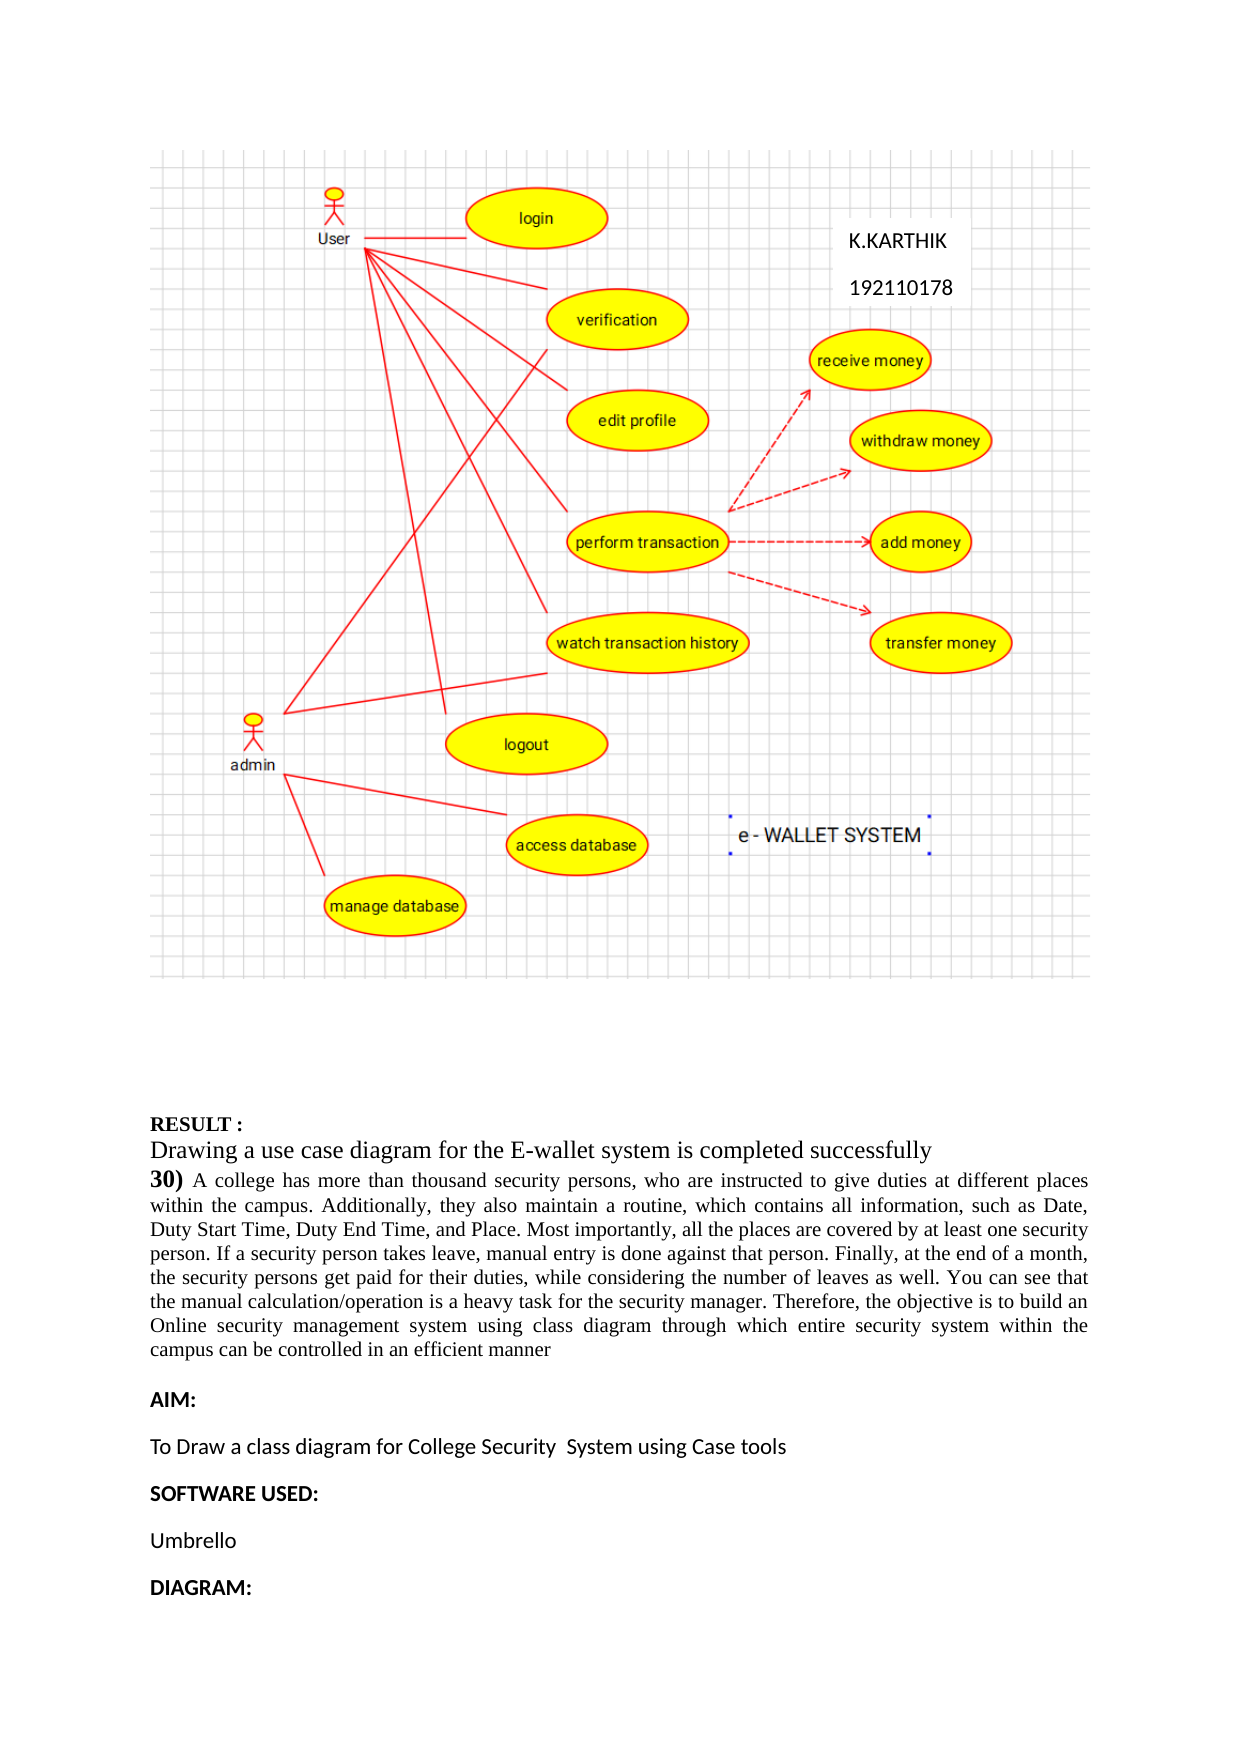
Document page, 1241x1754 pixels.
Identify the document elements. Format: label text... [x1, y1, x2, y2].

text To Draw a class diagram for College Security System using Case tools [150, 1432, 1090, 1460]
text SOFTWARE USED: [150, 1479, 1090, 1507]
text DIAGRAM: [150, 1573, 1090, 1601]
text 30) A college has more than thousand security persons, who are instructed to give duties at different places within the campus. Additionally, they also maintain a routine, which contains all information, such as Date, Duty Start Time, Duty End Time, and Place. Most importantly, all the places are covered by at least one security person. If a security person takes leave, manual entry is done against that person. Finally, at the end of a month, the security persons get paid for their duties, while considering the number of leaves as well. You can see that the manual calculation/operation is a heavy task for the security manager. Therefore, the objective is to build an Online security management system using class diagram through which entire security system within the campus can be controlled in an efficient manner [150, 1164, 1090, 1361]
text AIM: [150, 1386, 1090, 1413]
text Drawing a use case diagram for the E-wallet system is completed successfully [150, 1136, 1090, 1164]
text RESULT : [150, 1111, 1090, 1136]
picture [150, 150, 1091, 979]
text Umbrello [150, 1526, 1090, 1554]
